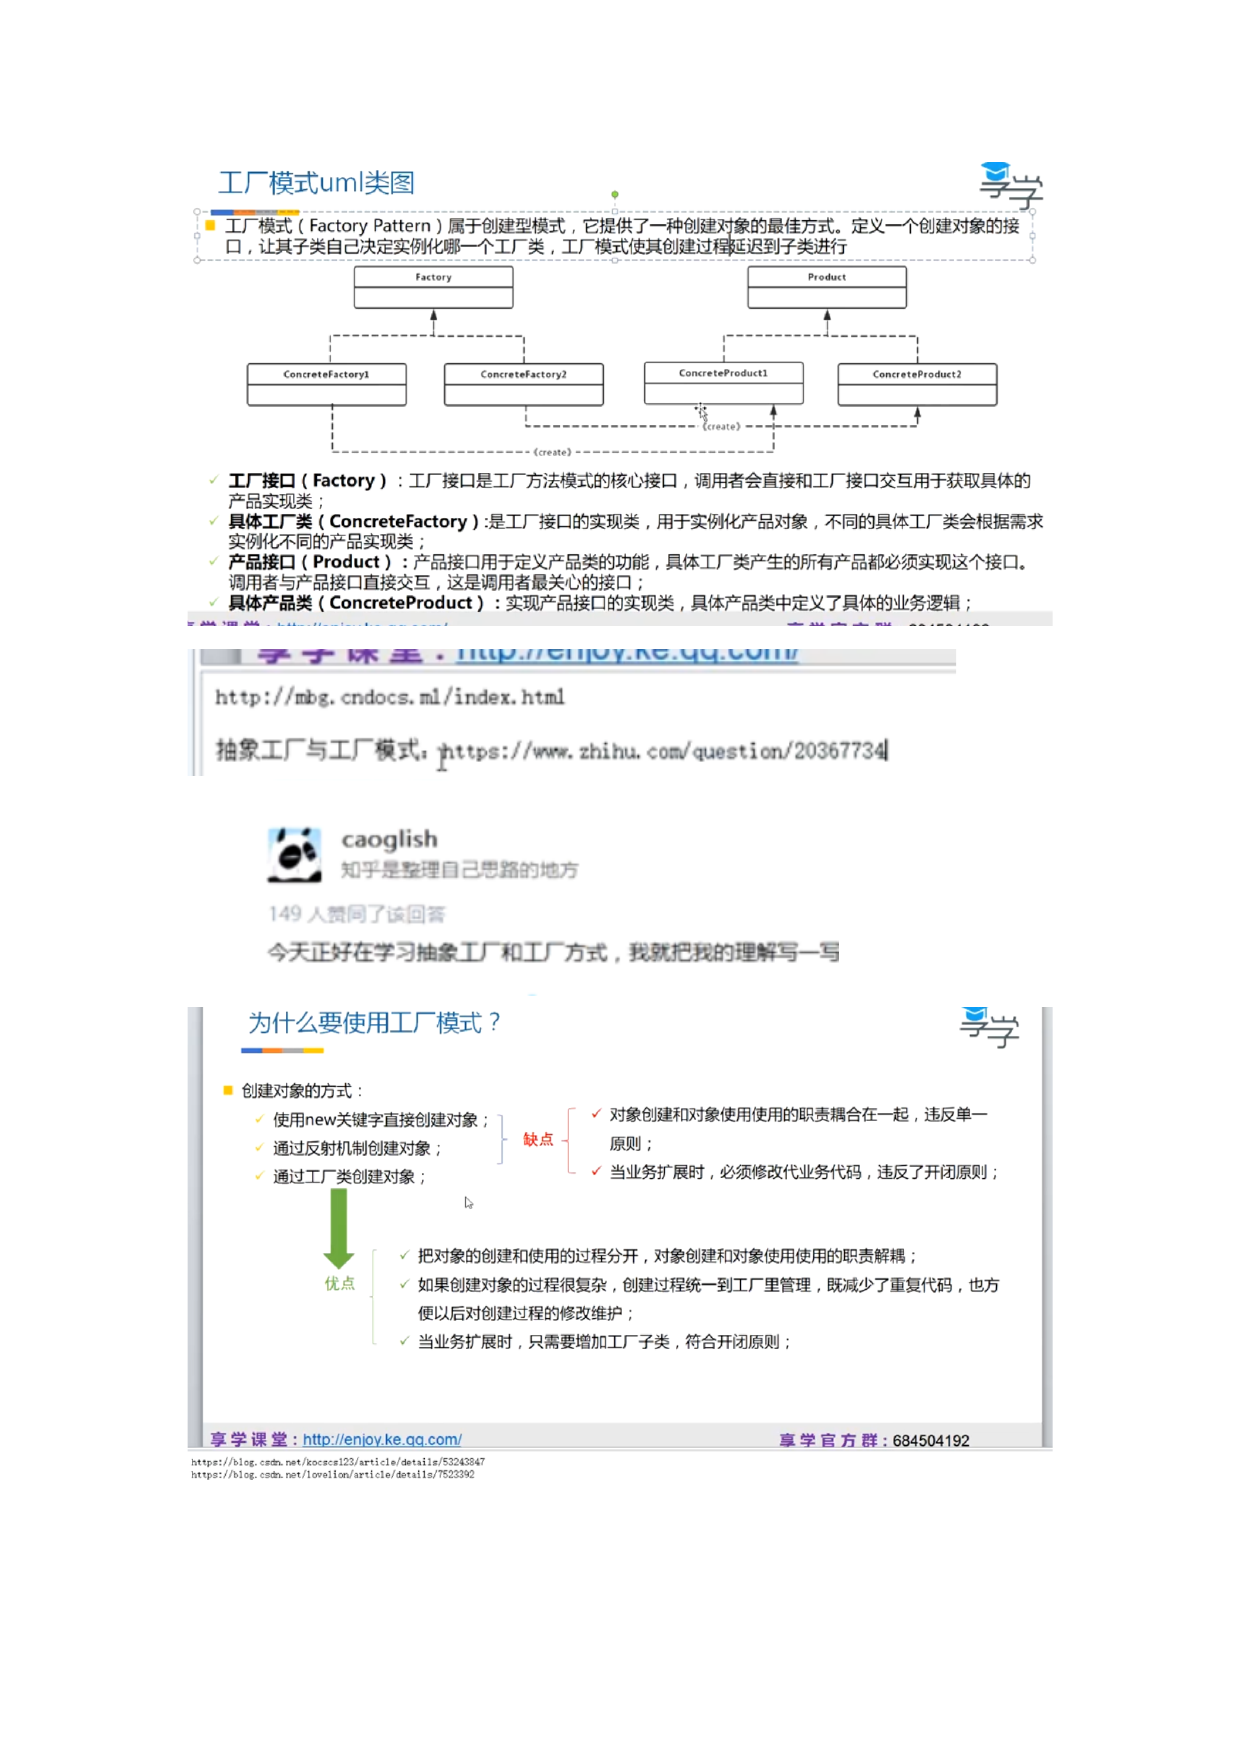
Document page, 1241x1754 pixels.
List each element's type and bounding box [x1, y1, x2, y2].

picture [187, 162, 1053, 626]
picture [187, 779, 839, 996]
picture [187, 1007, 1053, 1491]
picture [187, 649, 957, 776]
